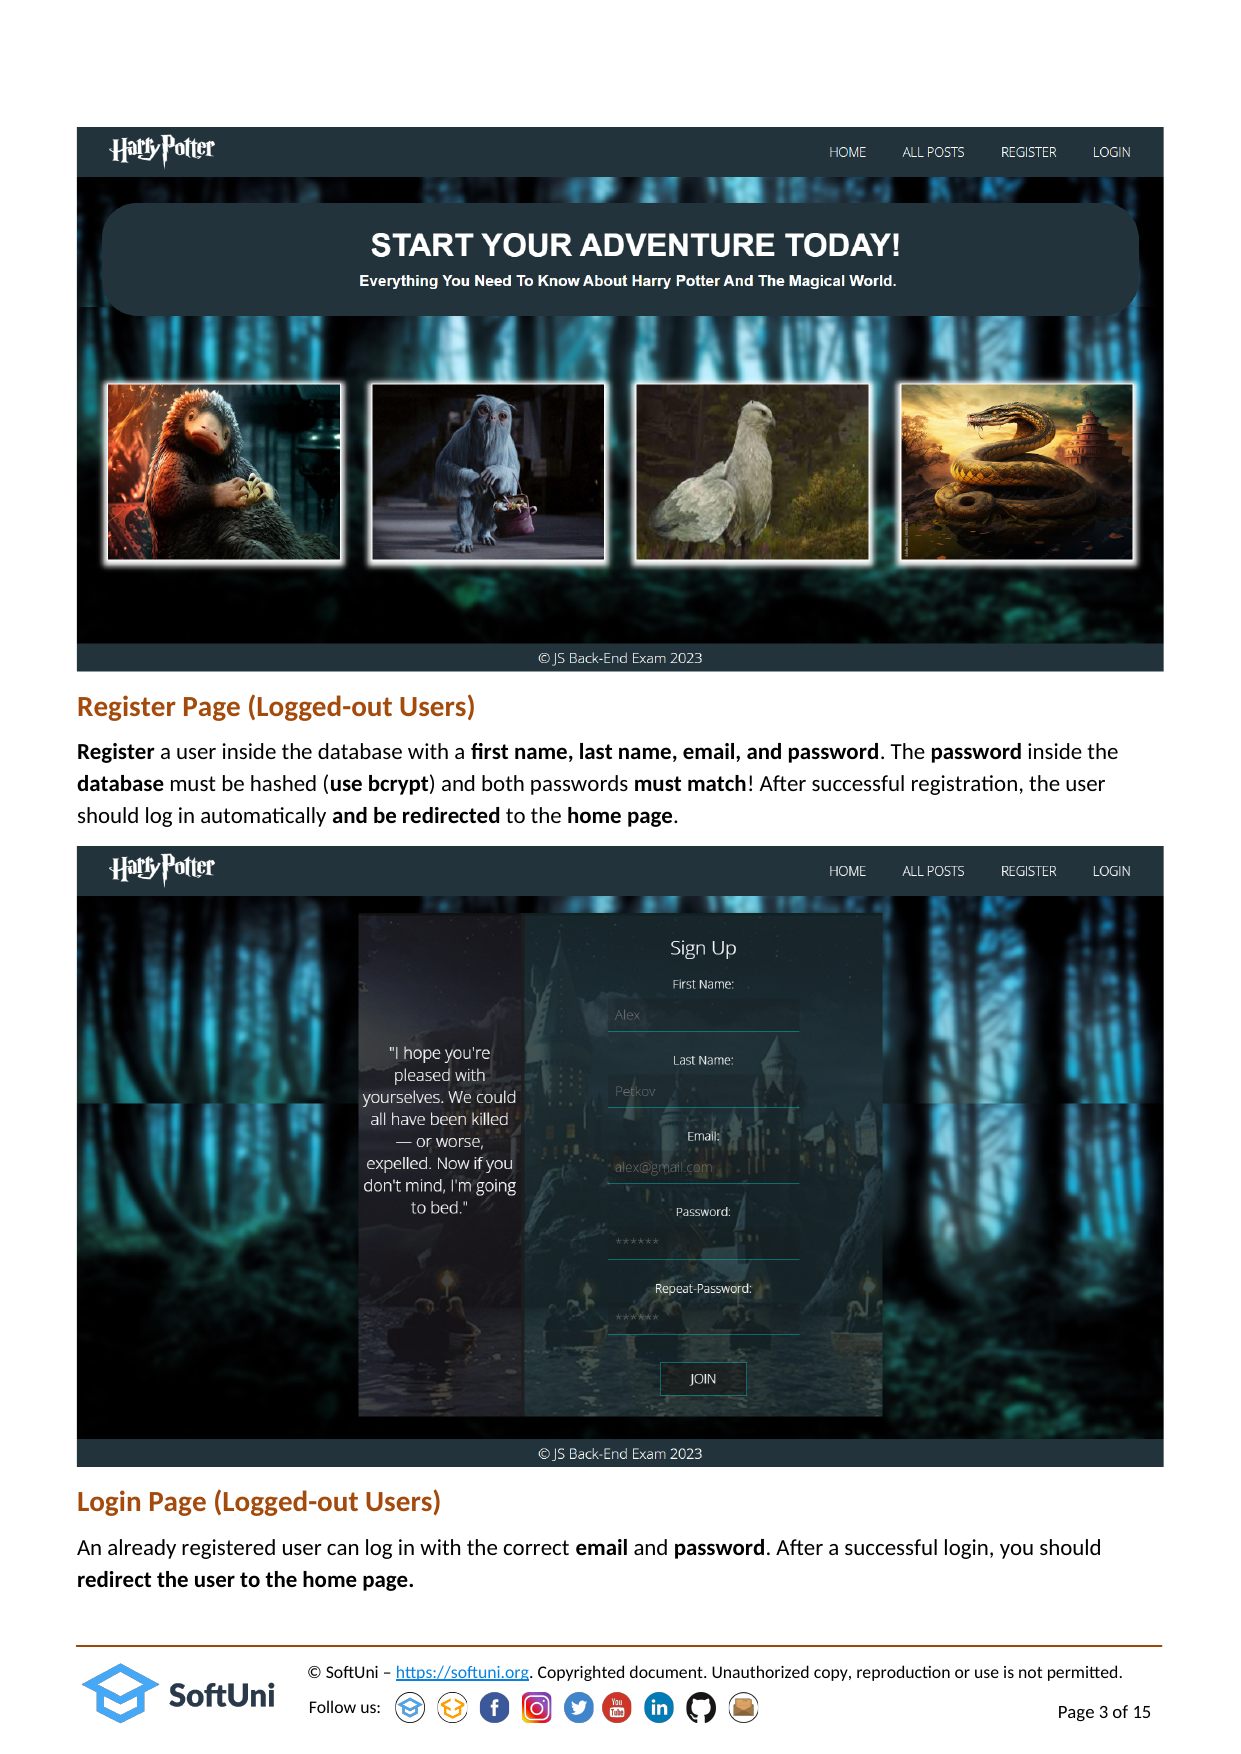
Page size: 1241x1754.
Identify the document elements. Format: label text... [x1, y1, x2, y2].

picture [75, 1658, 281, 1729]
picture [644, 1714, 653, 1723]
picture [76, 127, 1164, 672]
picture [395, 1692, 425, 1723]
picture [564, 1692, 594, 1723]
subtitle Register Page (Logged-out Users) [77, 688, 1163, 723]
picture [522, 1692, 552, 1723]
picture [686, 1692, 716, 1723]
picture [728, 1692, 759, 1723]
picture [665, 1714, 674, 1723]
picture [658, 1705, 667, 1714]
picture [644, 1692, 653, 1701]
picture [665, 1692, 674, 1701]
picture [437, 1692, 468, 1723]
text An already registered user can log in with the correct email and password. After a successful login, you should redirect the user to the home page. [77, 1533, 1163, 1593]
picture [76, 846, 1164, 1467]
text Register a user inside the database with a first name, last name, email, and password. The password inside the database must be hashed (use bcrypt) and both passwords must match! After successful registration, the user should log in automatically and be redirected to the home page. [77, 737, 1163, 829]
picture [602, 1692, 632, 1723]
subtitle Login Page (Logged-out Users) [77, 1483, 1163, 1519]
picture [479, 1692, 510, 1723]
